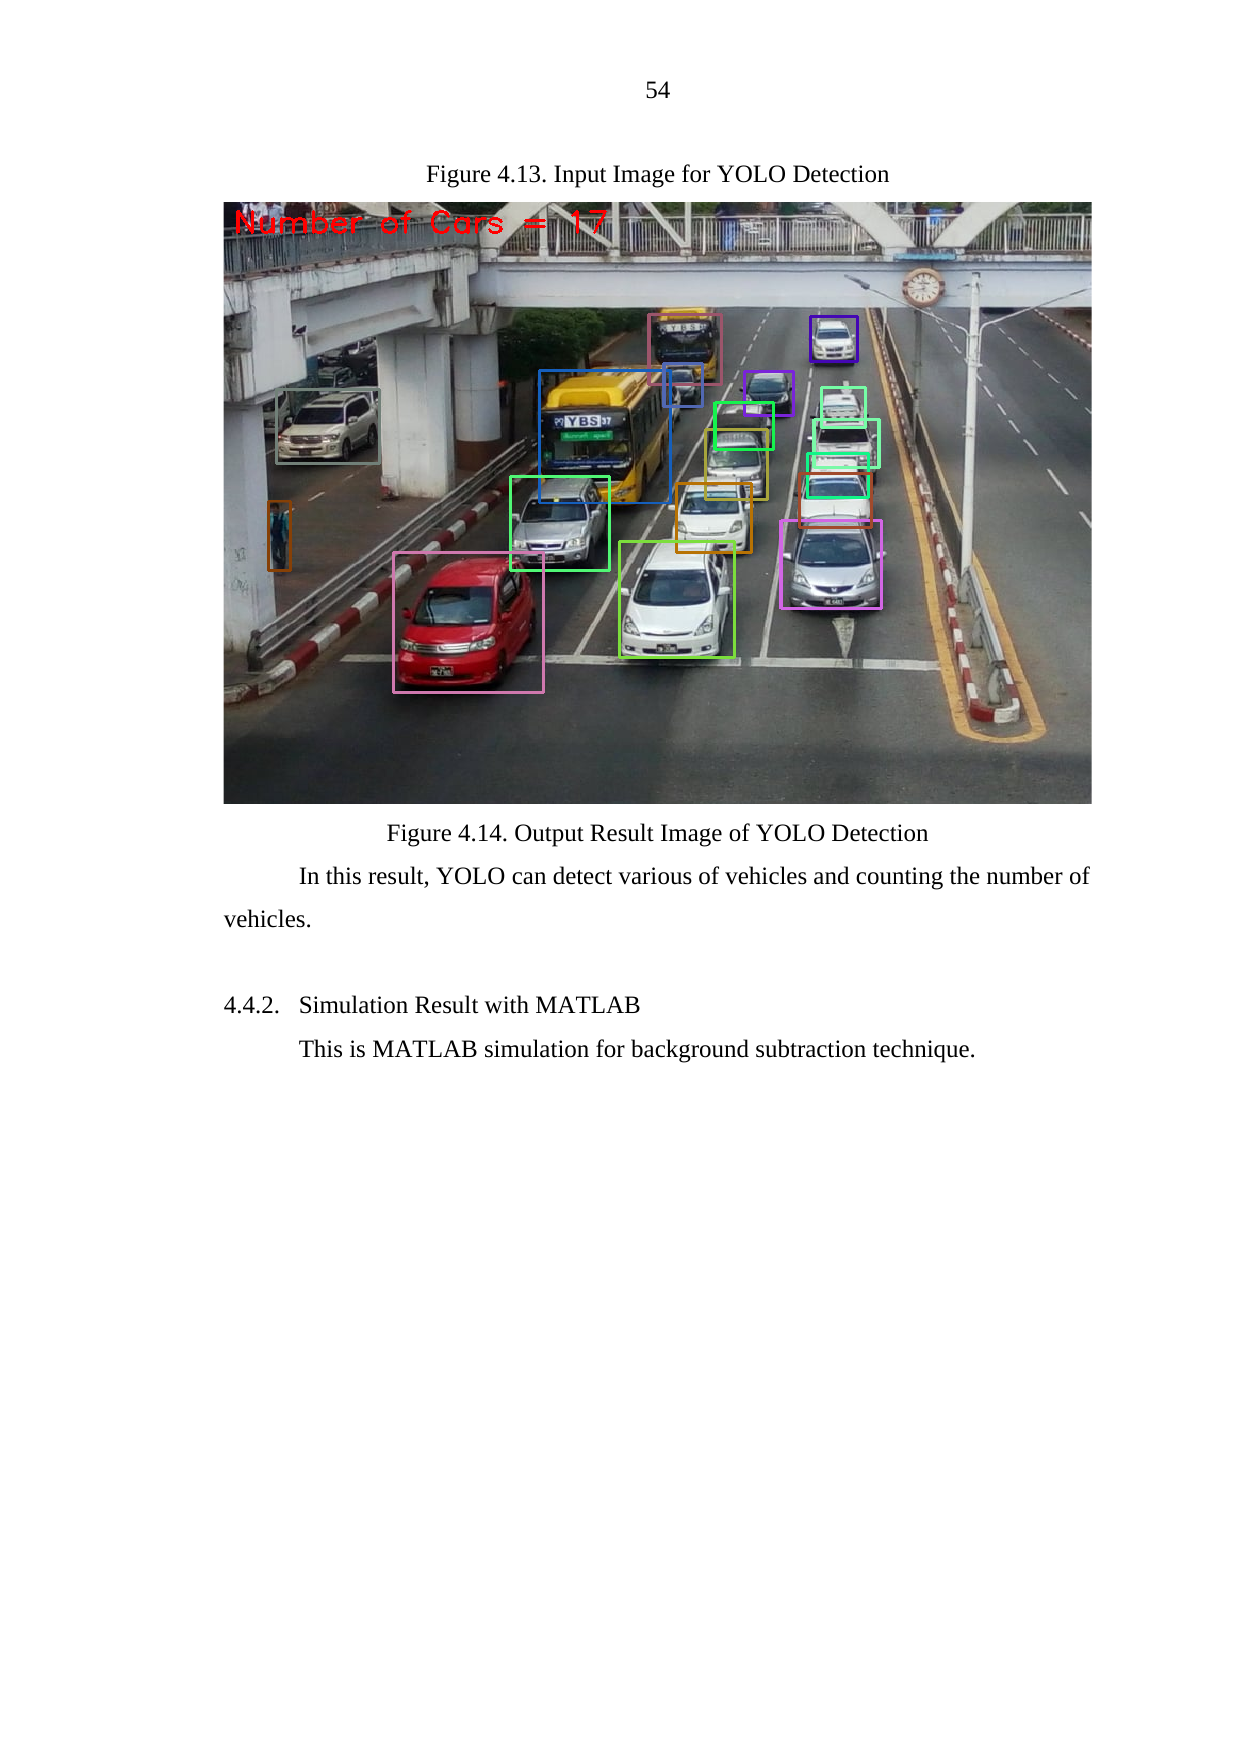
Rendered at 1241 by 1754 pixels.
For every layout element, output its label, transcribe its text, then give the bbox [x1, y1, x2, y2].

text In this result, YOLO can detect various of vehicles and counting the number of vehicles. [223, 861, 1092, 933]
picture [223, 202, 1092, 804]
text 4.4.2. Simulation Result with MATLAB [223, 991, 1092, 1019]
text Figure 4.13. Input Image for YOLO Detection [223, 159, 1092, 188]
text Figure 4.14. Output Result Image of YOLO Detection [223, 818, 1092, 847]
text This is MATLAB simulation for background subtraction technique. [223, 1034, 1092, 1062]
